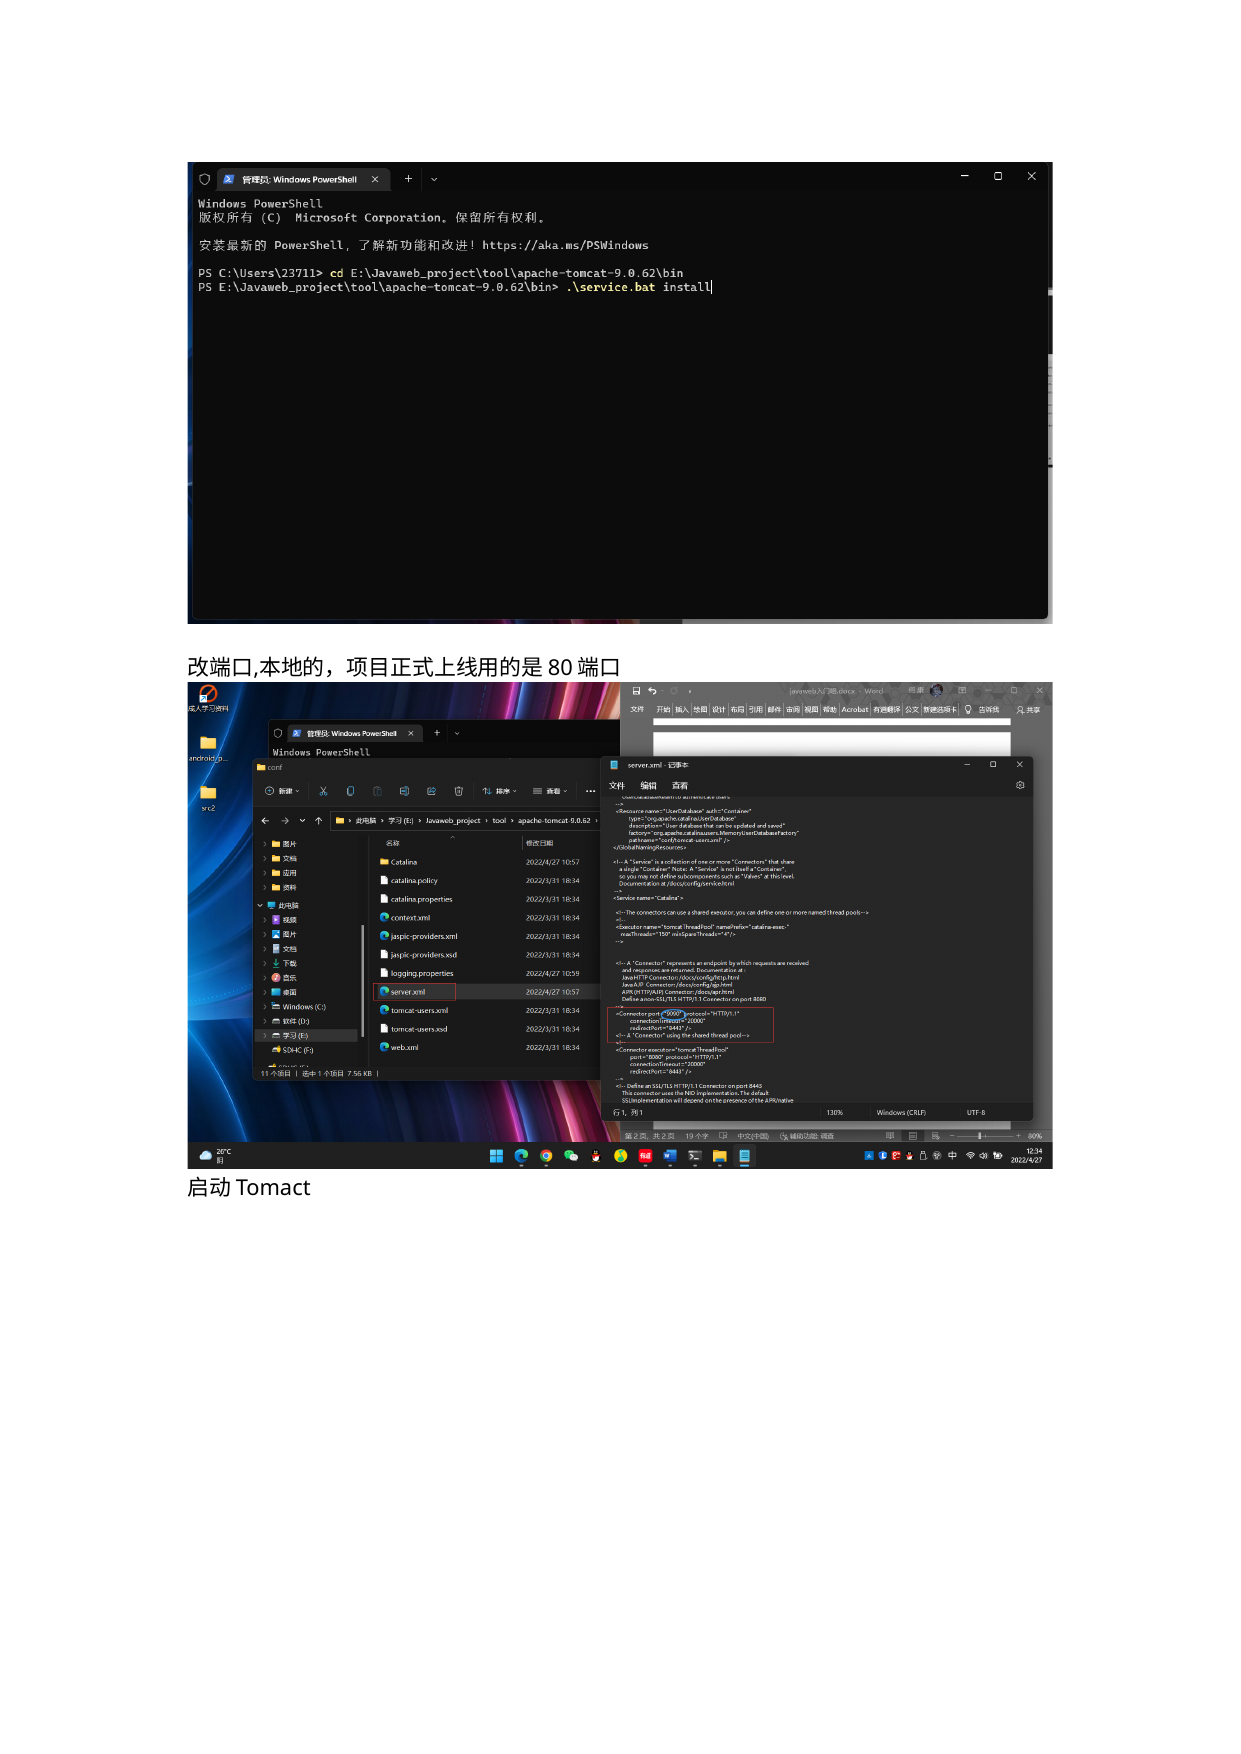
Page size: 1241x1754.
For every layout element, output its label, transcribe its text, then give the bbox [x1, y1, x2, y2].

picture [187, 682, 1053, 1169]
text 启动Tomact [187, 1169, 1053, 1202]
text 改端口,本地的，项目正式上线用的是80端口 [187, 649, 1053, 682]
picture [187, 162, 1053, 624]
